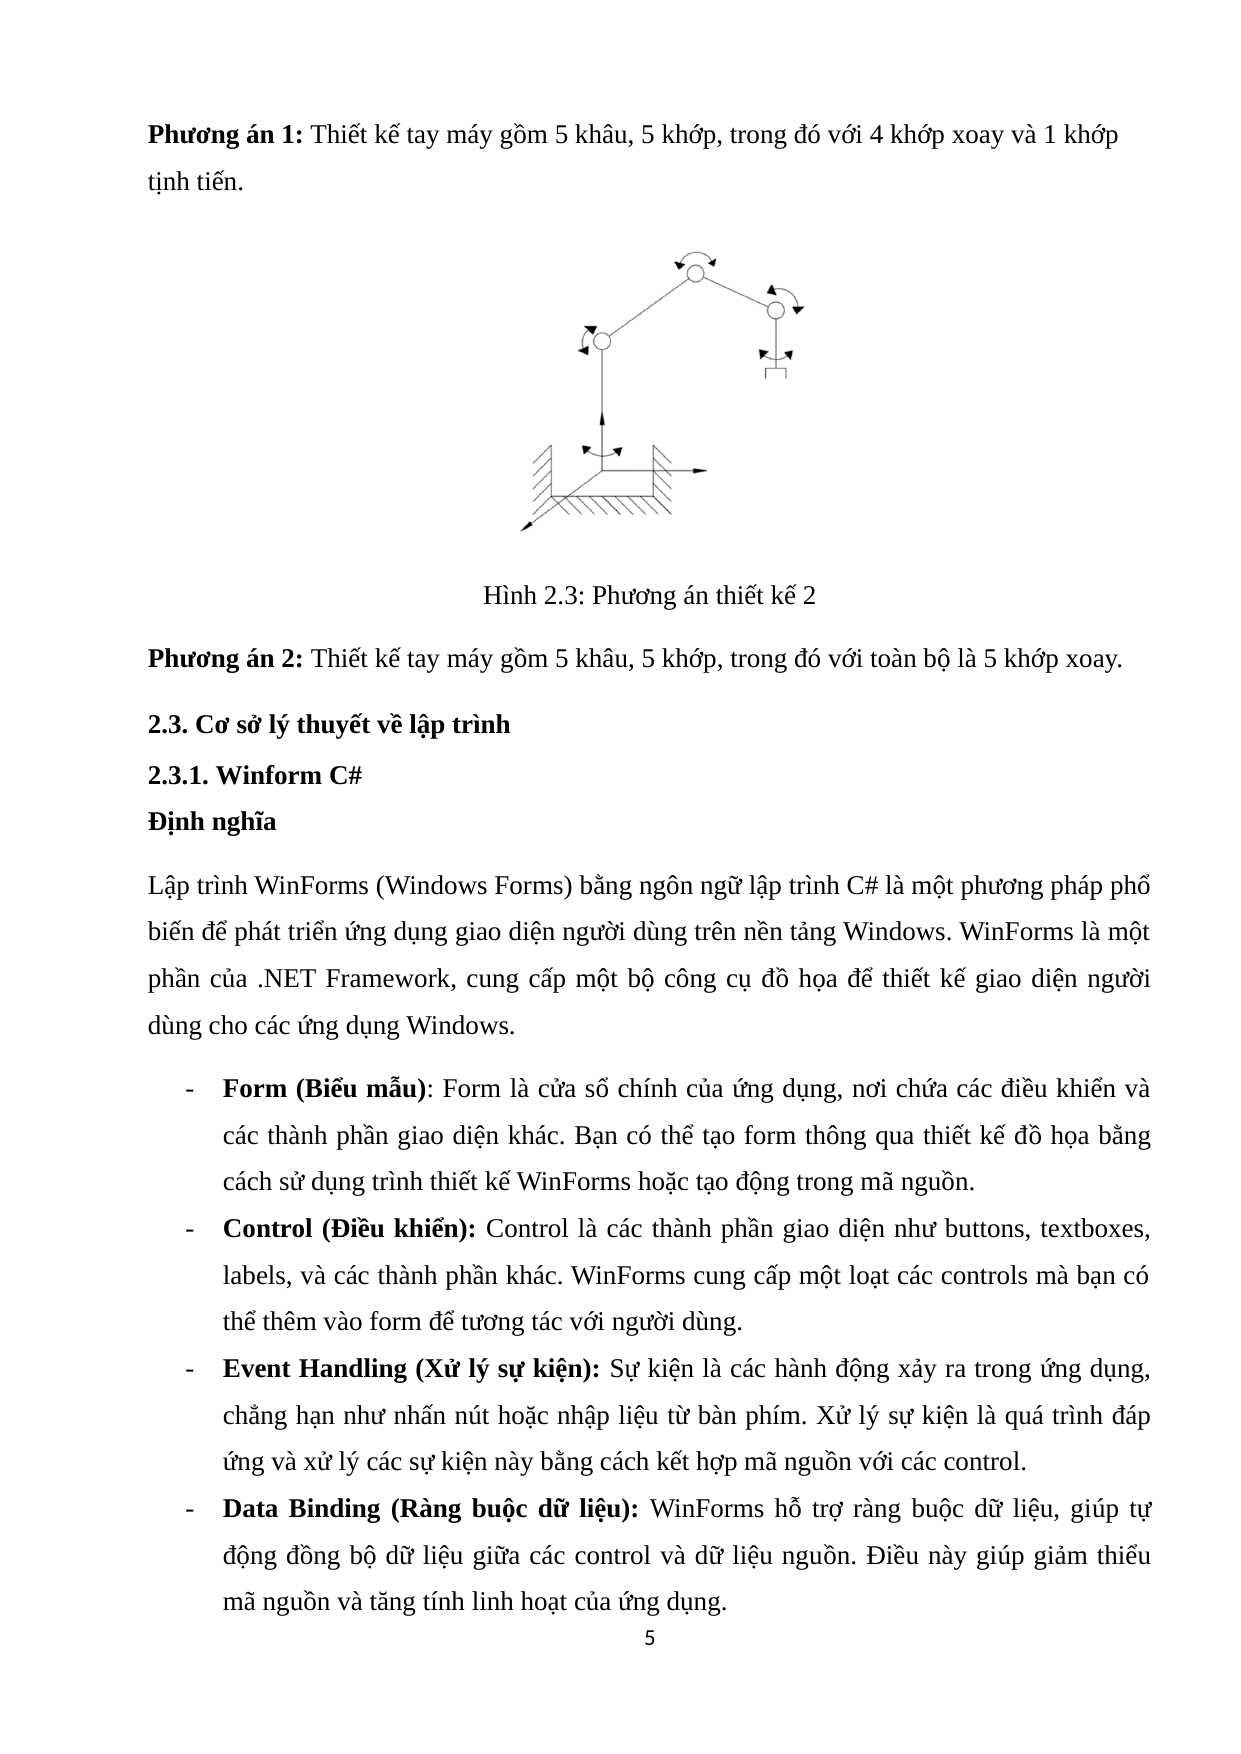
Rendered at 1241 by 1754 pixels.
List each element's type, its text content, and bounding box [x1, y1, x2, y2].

list Form (Biểu mẫu): Form là cửa sổ chính của ứng dụng, nơi chứa các điều khiển và các thành phần giao diện khác. Bạn có thể tạo form thông qua thiết kế đồ họa bằng cách sử dụng trình thiết kế WinForms hoặc tạo động trong mã nguồn. [185, 1072, 1152, 1197]
text Hình 2.3: Phương án thiết kế 2 [148, 579, 1152, 610]
list Event Handling (Xử lý sự kiện): Sự kiện là các hành động xảy ra trong ứng dụng, chẳng hạn như nhấn nút hoặc nhập liệu từ bàn phím. Xử lý sự kiện là quá trình đáp ứng và xử lý các sự kiện này bằng cách kết hợp mã nguồn với các control. [185, 1352, 1152, 1477]
subtitle 2.3. Cơ sở lý thuyết về lập trình [148, 708, 1152, 739]
list Phương án 2: Thiết kế tay máy gồm 5 khâu, 5 khớp, trong đó với toàn bộ là 5 khớp xoay. [148, 642, 1152, 674]
text Phương án 1: Thiết kế tay máy gồm 5 khâu, 5 khớp, trong đó với 4 khớp xoay và 1 khớp tịnh tiến. [148, 118, 1152, 196]
subtitle 2.3.1. Winform C# [148, 759, 1152, 790]
text Định nghĩa [148, 805, 1152, 837]
text Lập trình WinForms (Windows Forms) bằng ngôn ngữ lập trình C# là một phương pháp phổ biến để phát triển ứng dụng giao diện người dùng trên nền tảng Windows. WinForms là một phần của .NET Framework, cung cấp một bộ công cụ đồ họa để thiết kế giao diện người dùng cho các ứng dụng Windows. [148, 869, 1152, 1040]
list Control (Điều khiển): Control là các thành phần giao diện như buttons, textboxes, labels, và các thành phần khác. WinForms cung cấp một loạt các controls mà bạn có thể thêm vào form để tương tác với người dùng. [185, 1212, 1152, 1337]
list Data Binding (Ràng buộc dữ liệu): WinForms hỗ trợ ràng buộc dữ liệu, giúp tự động đồng bộ dữ liệu giữa các control và dữ liệu nguồn. Điều này giúp giảm thiểu mã nguồn và tăng tính linh hoạt của ứng dụng. [185, 1492, 1152, 1617]
picture [445, 228, 892, 558]
